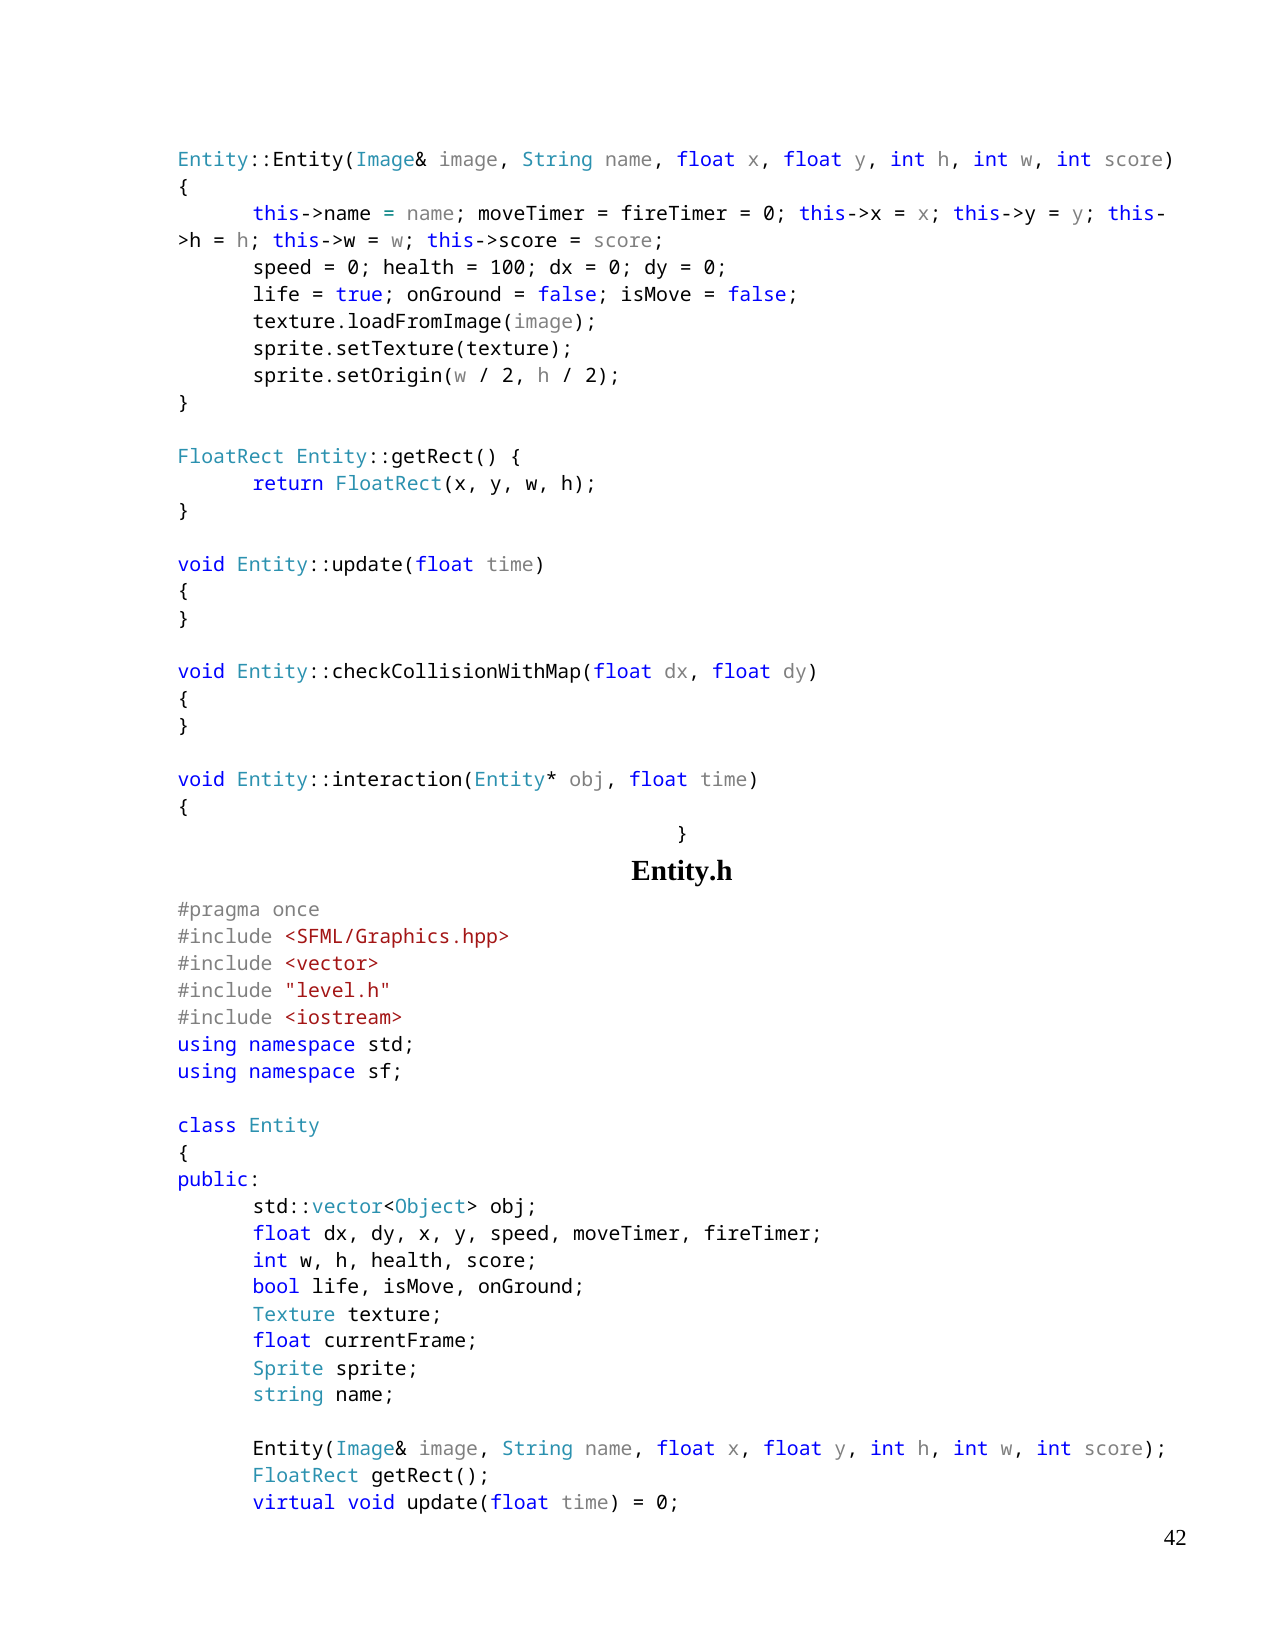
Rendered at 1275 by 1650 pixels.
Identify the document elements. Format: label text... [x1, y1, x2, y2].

text Entity::Entity(Image& image, String name, float x, float y, int h, int w, int score) { [177, 145, 1186, 199]
text #include "level.h" [177, 976, 1186, 1003]
text void Entity::interaction(Entity* obj, float time) [177, 766, 1186, 793]
text } [177, 496, 1186, 523]
text FloatRect Entity::getRect() { [177, 442, 1186, 469]
text #include <iostream> [177, 1003, 1186, 1030]
text { [177, 793, 1186, 819]
text float currentFrame; [177, 1327, 1186, 1354]
text #pragma once [177, 895, 1186, 922]
text } [177, 712, 1186, 739]
text { [177, 577, 1186, 604]
text texture.loadFromImage(image); [177, 307, 1186, 334]
text life = true; onGround = false; isMove = false; [177, 280, 1186, 307]
text return FloatRect(x, y, w, h); [177, 469, 1186, 496]
text string name; [177, 1381, 1186, 1408]
text #include <SFML/Graphics.hpp> [177, 922, 1186, 949]
text public: [177, 1165, 1186, 1192]
text this->name = name; moveTimer = fireTimer = 0; this->x = x; this->y = y; this->h = h; this->w = w; this->score = score; [177, 199, 1186, 253]
text speed = 0; health = 100; dx = 0; dy = 0; [177, 253, 1186, 280]
text } [177, 819, 1186, 847]
text Entity.h [177, 853, 1186, 887]
text using namespace sf; [177, 1057, 1186, 1084]
text #include <vector> [177, 949, 1186, 976]
text void Entity::update(float time) [177, 550, 1186, 577]
text { [177, 1138, 1186, 1165]
text Texture texture; [177, 1300, 1186, 1327]
text Entity(Image& image, String name, float x, float y, int h, int w, int score); [177, 1435, 1186, 1462]
text } [177, 604, 1186, 631]
text sprite.setOrigin(w / 2, h / 2); [177, 361, 1186, 388]
text virtual void update(float time) = 0; [177, 1489, 1186, 1516]
text using namespace std; [177, 1030, 1186, 1057]
text { [177, 685, 1186, 712]
text float dx, dy, x, y, speed, moveTimer, fireTimer; [177, 1219, 1186, 1246]
text int w, h, health, score; [177, 1246, 1186, 1273]
text sprite.setTexture(texture); [177, 334, 1186, 361]
text class Entity [177, 1111, 1186, 1138]
text } [177, 388, 1186, 415]
text void Entity::checkCollisionWithMap(float dx, float dy) [177, 658, 1186, 685]
text Sprite sprite; [177, 1354, 1186, 1381]
text std::vector<Object> obj; [177, 1192, 1186, 1219]
text bool life, isMove, onGround; [177, 1273, 1186, 1300]
text FloatRect getRect(); [177, 1462, 1186, 1489]
